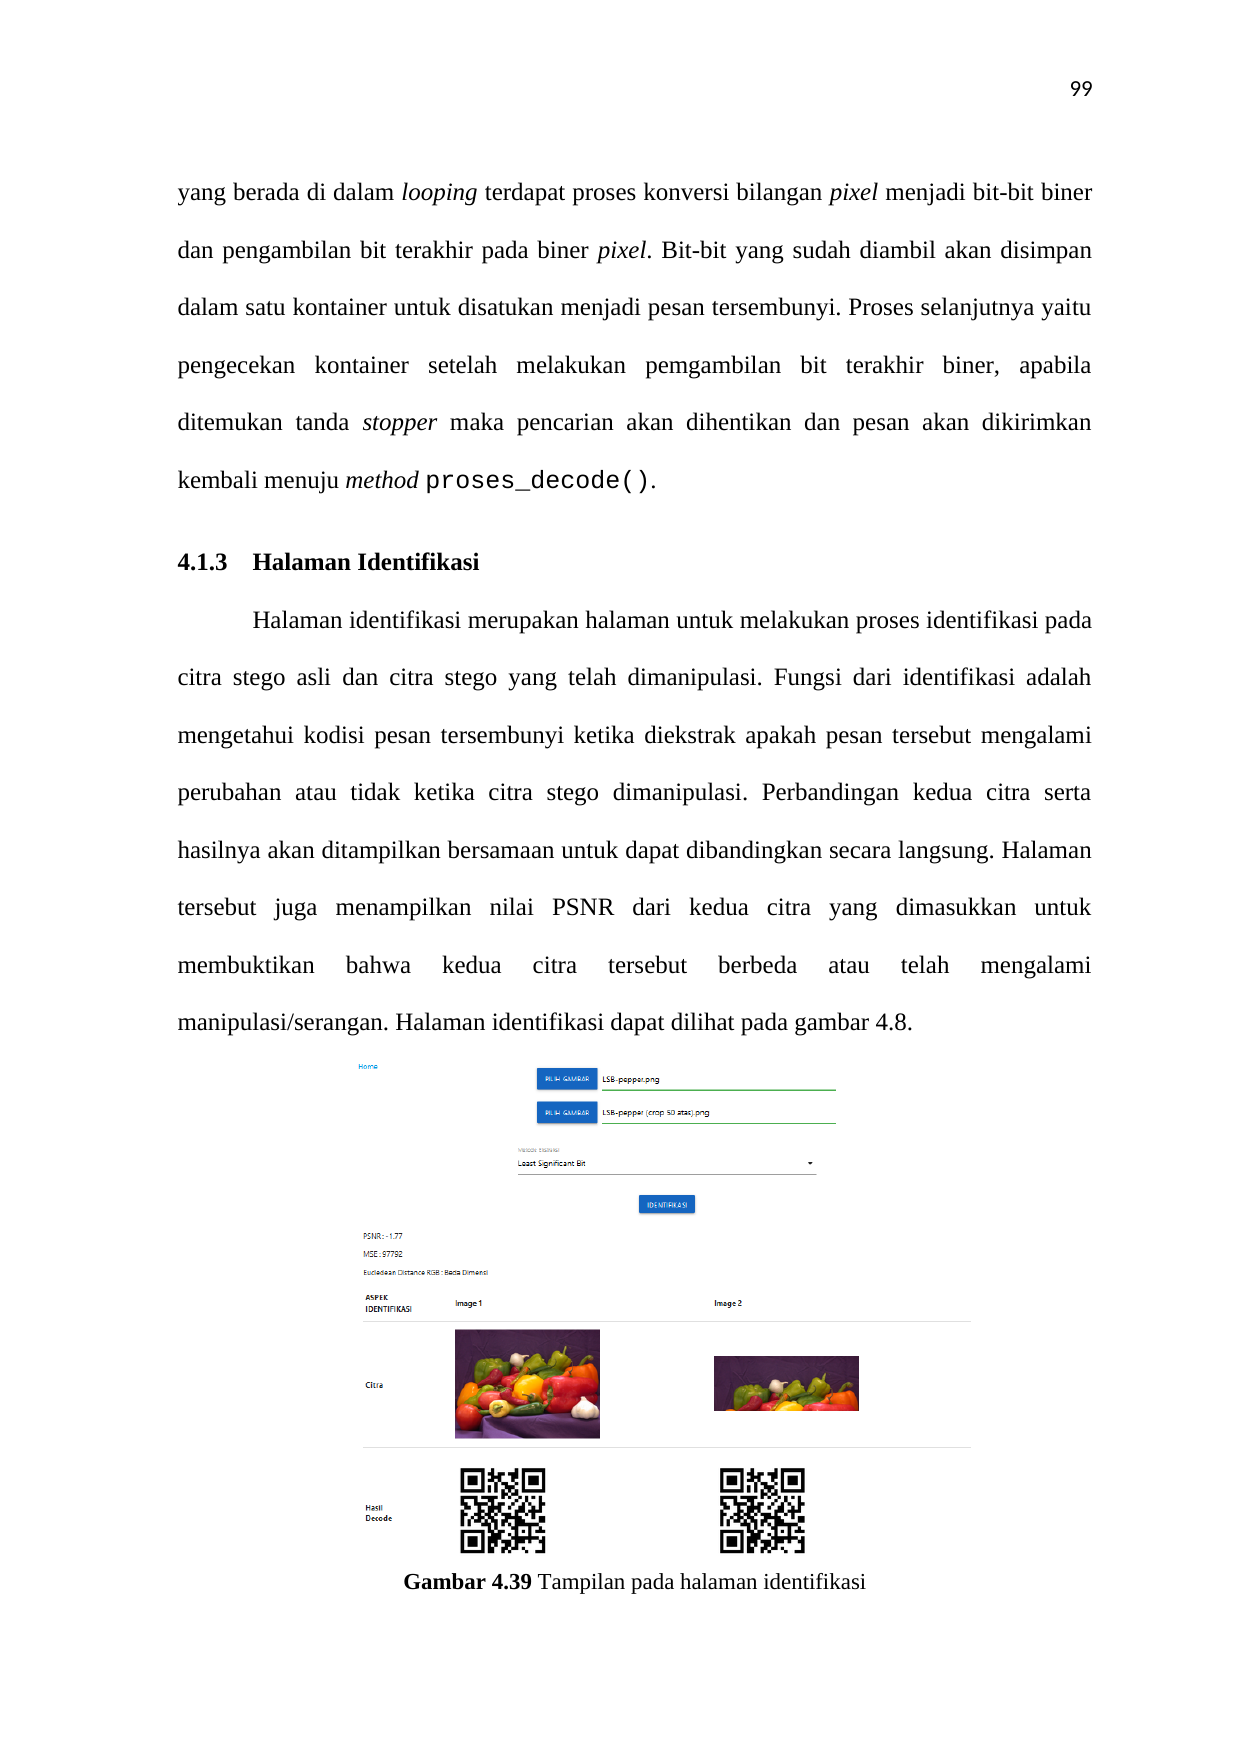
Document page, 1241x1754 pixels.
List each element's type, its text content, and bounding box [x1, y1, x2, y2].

picture [275, 1064, 995, 1569]
subtitle Halaman Identifikasi [177, 547, 1092, 576]
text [177, 177, 1092, 496]
text Halaman identifikasi merupakan halaman untuk melakukan proses identifikasi pada citra stego asli dan citra stego yang telah dimanipulasi. Fungsi dari identifikasi adalah mengetahui kodisi pesan tersembunyi ketika diekstrak apakah pesan tersebut mengalami perubahan atau tidak ketika citra stego dimanipulasi. Perbandingan kedua citra serta hasilnya akan ditampilkan bersamaan untuk dapat dibandingkan secara langsung. Halaman tersebut juga menampilkan nilai PSNR dari kedua citra yang dimasukkan untuk membuktikan bahwa kedua citra tersebut berbeda atau telah mengalami manipulasi/serangan. Halaman identifikasi dapat dilihat pada gambar 4.8. [177, 605, 1092, 1036]
